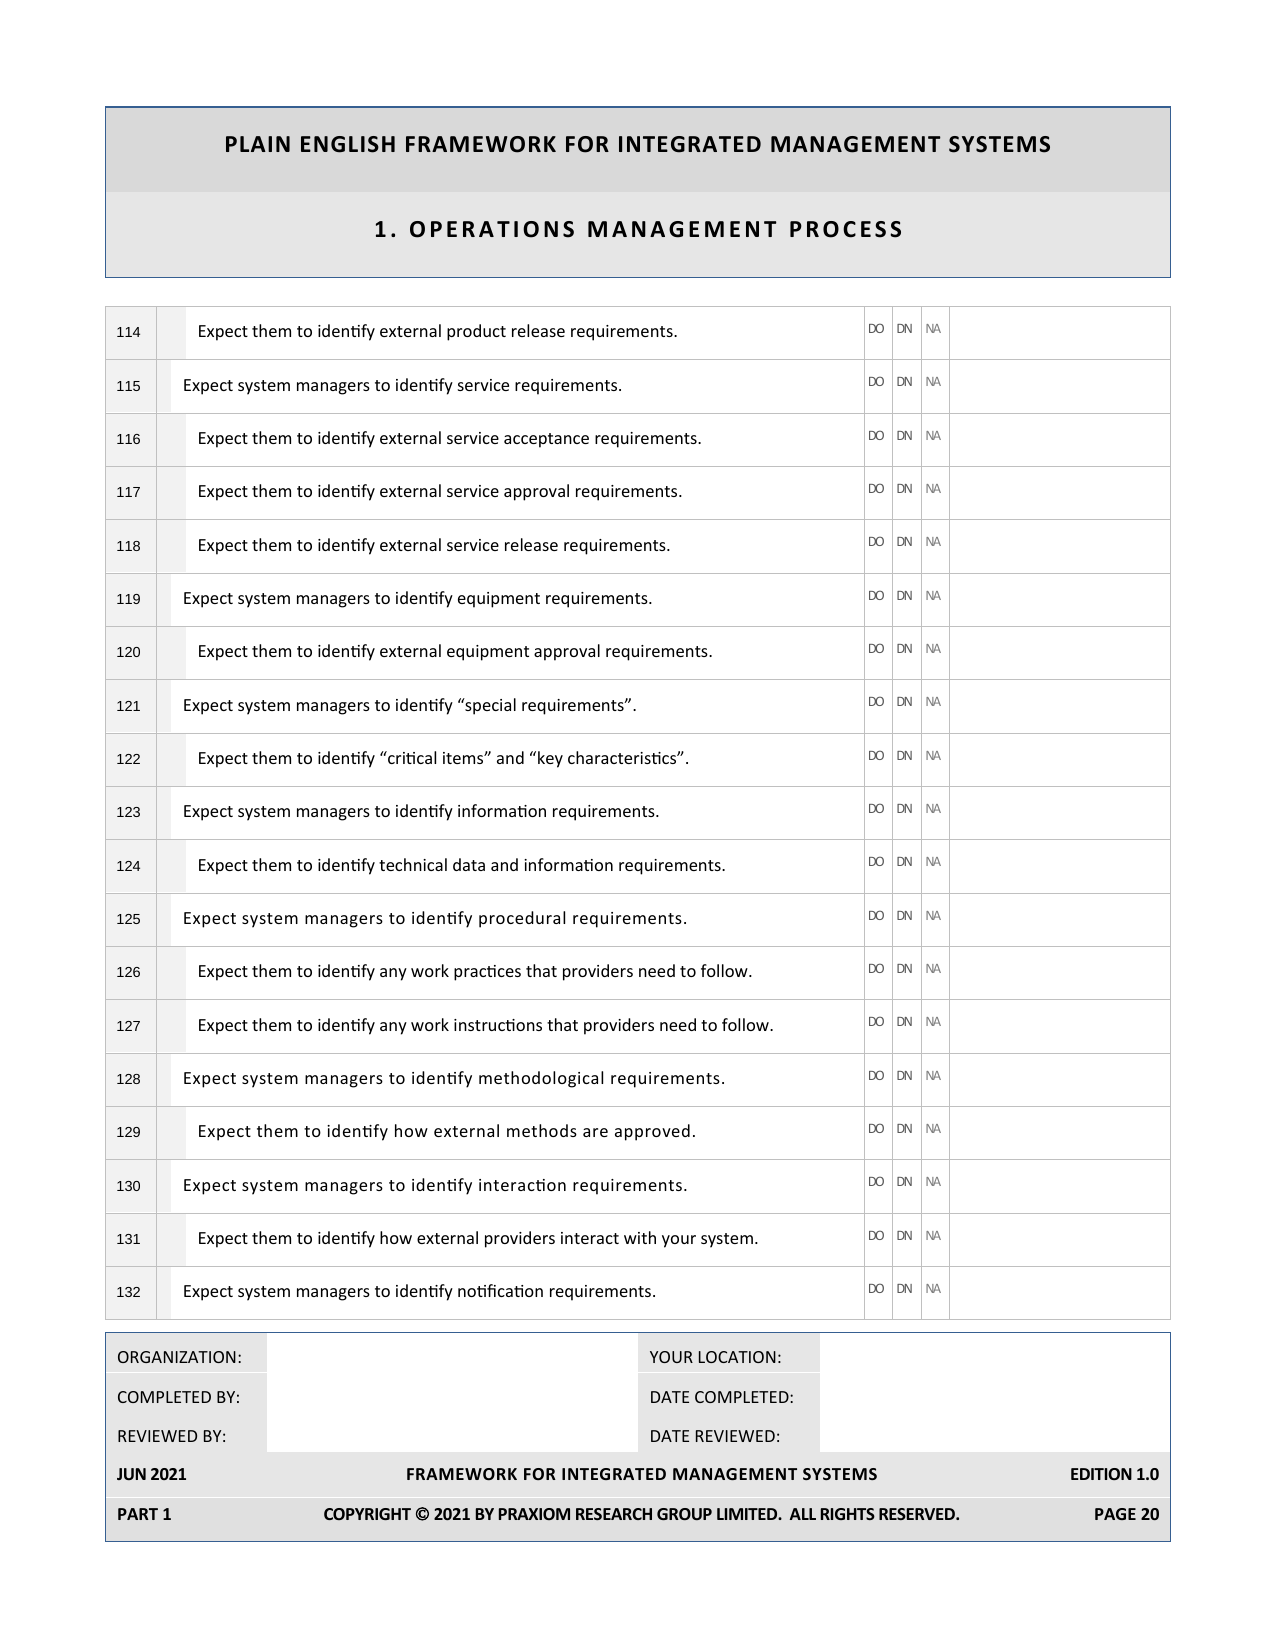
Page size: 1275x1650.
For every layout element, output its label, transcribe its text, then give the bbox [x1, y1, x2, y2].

table_cell NA [922, 1267, 949, 1319]
table_cell DO [865, 680, 892, 732]
table_cell [950, 520, 1170, 572]
table_cell DO [865, 360, 892, 412]
table_cell Expect them to identify external service release requirements. [186, 520, 864, 572]
table_cell [106, 1107, 156, 1159]
table_cell Expect system managers to identify interaction requirements. [171, 1160, 864, 1212]
table_cell [157, 947, 186, 999]
table_cell Expect system managers to identify information requirements. [171, 787, 864, 839]
table_cell [106, 414, 156, 466]
table_cell DO [865, 627, 892, 679]
table_cell [106, 1000, 156, 1052]
table_cell NA [922, 574, 949, 626]
table_cell DO [865, 1000, 892, 1052]
table_cell [950, 627, 1170, 679]
table_cell [950, 734, 1170, 786]
table_cell Expect them to identify how external methods are approved. [186, 1107, 864, 1159]
table_cell Expect them to identify external service approval requirements. [186, 467, 864, 519]
table_cell DN [893, 520, 921, 572]
table_cell [157, 1107, 186, 1159]
table_cell [157, 627, 186, 679]
table_cell DO [865, 947, 892, 999]
table_cell [106, 947, 156, 999]
table_cell [157, 414, 186, 466]
table_cell [950, 947, 1170, 999]
table_cell DN [893, 360, 921, 412]
table_cell NA [922, 520, 949, 572]
table_cell [157, 1000, 186, 1052]
table_cell [106, 467, 156, 519]
table_cell DN [893, 1160, 921, 1212]
table_cell DN [893, 627, 921, 679]
table_cell NA [922, 1214, 949, 1266]
table_cell DO [865, 1107, 892, 1159]
table_cell [950, 680, 1170, 732]
table_cell [106, 307, 156, 359]
table_cell [157, 787, 171, 839]
table_cell [106, 734, 156, 786]
table_cell Expect system managers to identify service requirements. [171, 360, 864, 412]
table_cell [106, 360, 156, 412]
table_cell [950, 414, 1170, 466]
table_cell DN [893, 307, 921, 359]
table_cell [157, 360, 171, 412]
table_cell [950, 1107, 1170, 1159]
table_cell NA [922, 307, 949, 359]
table_cell DO [865, 1267, 892, 1319]
table_cell NA [922, 1054, 949, 1106]
table_cell NA [922, 787, 949, 839]
table_cell [157, 840, 186, 892]
table_cell DO [865, 894, 892, 946]
table_cell [950, 1000, 1170, 1052]
table_cell Expect them to identify any work practices that providers need to follow. [186, 947, 864, 999]
table_cell Expect system managers to identify methodological requirements. [171, 1054, 864, 1106]
table_cell NA [922, 1160, 949, 1212]
table_cell [157, 680, 171, 732]
table_cell [106, 1054, 156, 1106]
table_cell NA [922, 1107, 949, 1159]
table_cell [950, 1160, 1170, 1212]
table_cell [106, 680, 156, 732]
table_cell DO [865, 787, 892, 839]
table_cell [950, 574, 1170, 626]
table_cell [157, 1214, 186, 1266]
table_cell DO [865, 1214, 892, 1266]
table_cell [157, 307, 186, 359]
table_cell DN [893, 734, 921, 786]
table_cell DO [865, 307, 892, 359]
table_cell Expect them to identify external equipment approval requirements. [186, 627, 864, 679]
table_cell [106, 574, 156, 626]
table_cell DO [865, 574, 892, 626]
table_cell [157, 1054, 171, 1106]
table_cell [157, 1160, 171, 1212]
table_cell [106, 787, 156, 839]
table_cell [106, 627, 156, 679]
table_cell NA [922, 467, 949, 519]
table_cell [950, 360, 1170, 412]
table_cell DO [865, 840, 892, 892]
table_cell DN [893, 680, 921, 732]
table_cell Expect them to identify any work instructions that providers need to follow. [186, 1000, 864, 1052]
table_cell DO [865, 734, 892, 786]
table_cell DN [893, 1267, 921, 1319]
table_cell NA [922, 840, 949, 892]
table_cell NA [922, 414, 949, 466]
table_cell Expect system managers to identify notification requirements. [171, 1267, 864, 1319]
table_cell DN [893, 574, 921, 626]
table_cell DN [893, 1107, 921, 1159]
table_cell [106, 1160, 156, 1212]
table_cell NA [922, 627, 949, 679]
table_cell DN [893, 1214, 921, 1266]
table_cell DN [893, 894, 921, 946]
table_cell Expect them to identify external product release requirements. [186, 307, 864, 359]
table_cell DO [865, 1160, 892, 1212]
table_cell DN [893, 1054, 921, 1106]
table_cell Expect system managers to identify procedural requirements. [171, 894, 864, 946]
table_cell NA [922, 947, 949, 999]
table_cell [950, 894, 1170, 946]
table_cell DN [893, 467, 921, 519]
table_cell NA [922, 894, 949, 946]
table_cell DO [865, 1054, 892, 1106]
table_cell [950, 840, 1170, 892]
table_cell [106, 520, 156, 572]
table_cell Expect them to identify technical data and information requirements. [186, 840, 864, 892]
table_cell DN [893, 414, 921, 466]
table_cell [950, 1054, 1170, 1106]
table_cell [950, 787, 1170, 839]
table_cell NA [922, 360, 949, 412]
table_cell DN [893, 947, 921, 999]
table_cell [950, 467, 1170, 519]
table_cell DN [893, 840, 921, 892]
table_cell DO [865, 414, 892, 466]
table_cell [157, 734, 186, 786]
table_cell [157, 467, 186, 519]
table_cell [157, 1267, 171, 1319]
table_cell Expect them to identify “critical items” and “key characteristics”. [186, 734, 864, 786]
table_cell NA [922, 1000, 949, 1052]
table_cell Expect system managers to identify “special requirements”. [171, 680, 864, 732]
table_cell Expect system managers to identify equipment requirements. [171, 574, 864, 626]
table_cell [157, 574, 171, 626]
table_cell [950, 1267, 1170, 1319]
table_cell [157, 894, 171, 946]
table_cell DO [865, 467, 892, 519]
table_cell [106, 1214, 156, 1266]
table_cell [950, 1214, 1170, 1266]
table_cell DN [893, 1000, 921, 1052]
table_cell [106, 894, 156, 946]
table_cell [106, 1267, 156, 1319]
table_cell [157, 520, 186, 572]
table_cell [106, 840, 156, 892]
table_cell DO [865, 520, 892, 572]
table_cell [950, 307, 1170, 359]
table_cell NA [922, 680, 949, 732]
table_cell DN [893, 787, 921, 839]
table_cell NA [922, 734, 949, 786]
table_cell Expect them to identify how external providers interact with your system. [186, 1214, 864, 1266]
table_cell Expect them to identify external service acceptance requirements. [186, 414, 864, 466]
